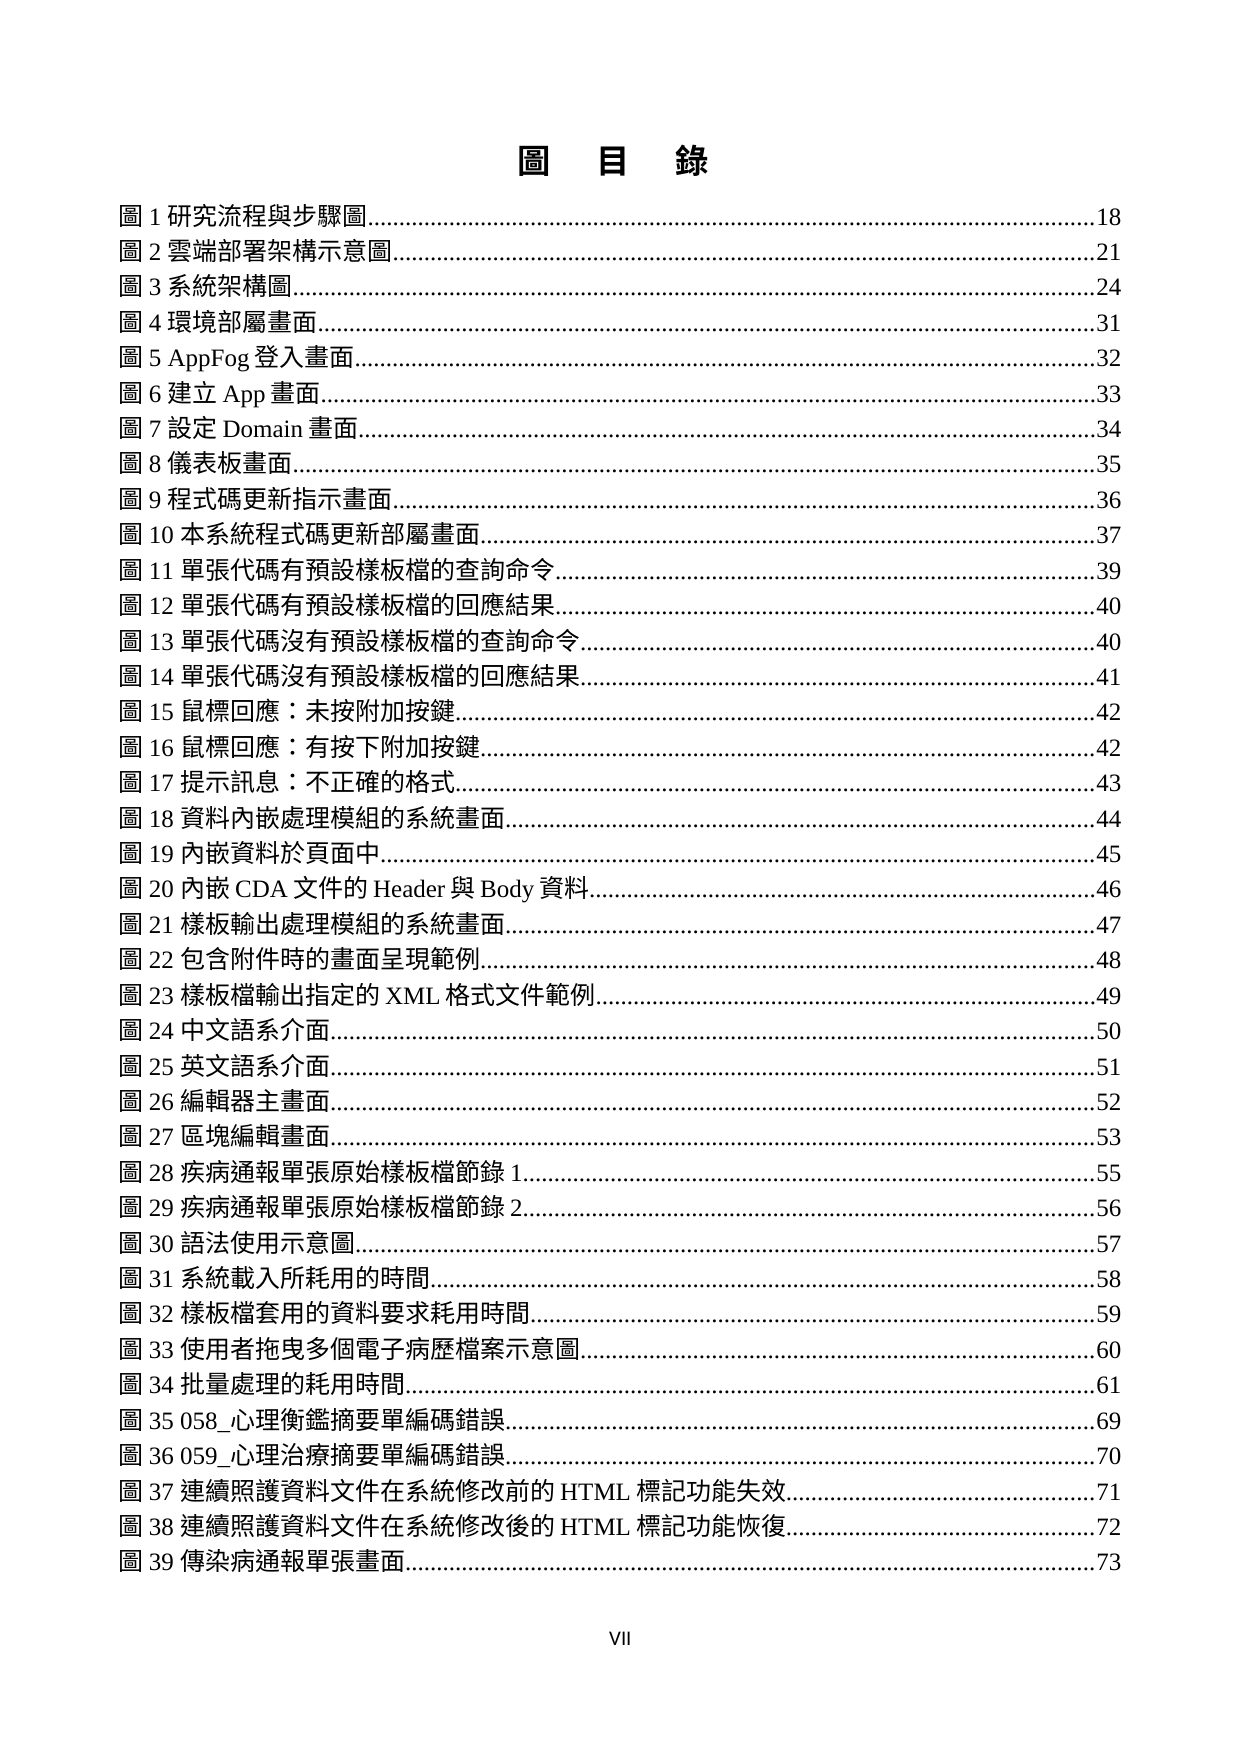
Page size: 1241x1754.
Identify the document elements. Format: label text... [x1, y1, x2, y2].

text 圖 10 本系統程式碼更新部屬畫面 37 [118, 515, 1122, 551]
text 圖 15 鼠標回應：未按附加按鍵 42 [118, 692, 1122, 728]
text 圖 2 雲端部署架構示意圖 21 [118, 232, 1122, 267]
text 圖 39 傳染病通報單張畫面 73 [118, 1542, 1122, 1578]
text 圖 25 英文語系介面 51 [118, 1047, 1122, 1082]
text 圖 16 鼠標回應：有按下附加按鍵 42 [118, 728, 1122, 763]
text 圖 18 資料內嵌處理模組的系統畫面 44 [118, 799, 1122, 834]
text 圖 37 連續照護資料文件在系統修改前的HTML標記功能失效 71 [118, 1472, 1122, 1507]
text 圖 8 儀表板畫面 35 [118, 444, 1122, 480]
text 圖 33 使用者拖曳多個電子病歷檔案示意圖 60 [118, 1330, 1122, 1365]
text 圖 34 批量處理的耗用時間 61 [118, 1365, 1122, 1401]
text 圖 4 環境部屬畫面 31 [118, 303, 1122, 338]
text 圖 29 疾病通報單張原始樣板檔節錄2 56 [118, 1188, 1122, 1224]
text 圖 13 單張代碼沒有預設樣板檔的查詢命令 40 [118, 622, 1122, 657]
text 圖 21 樣板輸出處理模組的系統畫面 47 [118, 905, 1122, 940]
text 圖 23 樣板檔輸出指定的XML格式文件範例 49 [118, 976, 1122, 1011]
text 圖 19 內嵌資料於頁面中 45 [118, 834, 1122, 869]
text 圖 36 059_心理治療摘要單編碼錯誤 70 [118, 1436, 1122, 1472]
text 圖 32 樣板檔套用的資料要求耗用時間 59 [118, 1294, 1122, 1330]
text 圖 35 058_心理衡鑑摘要單編碼錯誤 69 [118, 1401, 1122, 1436]
text 圖 24 中文語系介面 50 [118, 1011, 1122, 1047]
text 圖 17 提示訊息：不正確的格式 43 [118, 763, 1122, 799]
text 圖 3 系統架構圖 24 [118, 267, 1122, 303]
text 圖 28 疾病通報單張原始樣板檔節錄1 55 [118, 1153, 1122, 1188]
text 圖 5 AppFog登入畫面 32 [118, 338, 1122, 374]
text 圖 30 語法使用示意圖 57 [118, 1224, 1122, 1259]
text 圖 38 連續照護資料文件在系統修改後的HTML標記功能恢復 72 [118, 1507, 1122, 1542]
text 圖 14 單張代碼沒有預設樣板檔的回應結果 41 [118, 657, 1122, 692]
text 圖 31 系統載入所耗用的時間 58 [118, 1259, 1122, 1294]
text 圖 1 研究流程與步驟圖 18 [118, 197, 1122, 232]
text 圖 26 編輯器主畫面 52 [118, 1082, 1122, 1117]
text 圖 27 區塊編輯畫面 53 [118, 1117, 1122, 1153]
text 圖 7 設定Domain畫面 34 [118, 409, 1122, 444]
text 圖 6 建立App畫面 33 [118, 374, 1122, 409]
text 圖 11 單張代碼有預設樣板檔的查詢命令 39 [118, 551, 1122, 586]
text 圖 9 程式碼更新指示畫面 36 [118, 480, 1122, 515]
text 圖 22 包含附件時的畫面呈現範例 48 [118, 940, 1122, 976]
title 圖目錄 [517, 122, 709, 197]
text 圖 20 內嵌CDA文件的Header與Body資料 46 [118, 869, 1122, 905]
text 圖 12 單張代碼有預設樣板檔的回應結果 40 [118, 586, 1122, 622]
